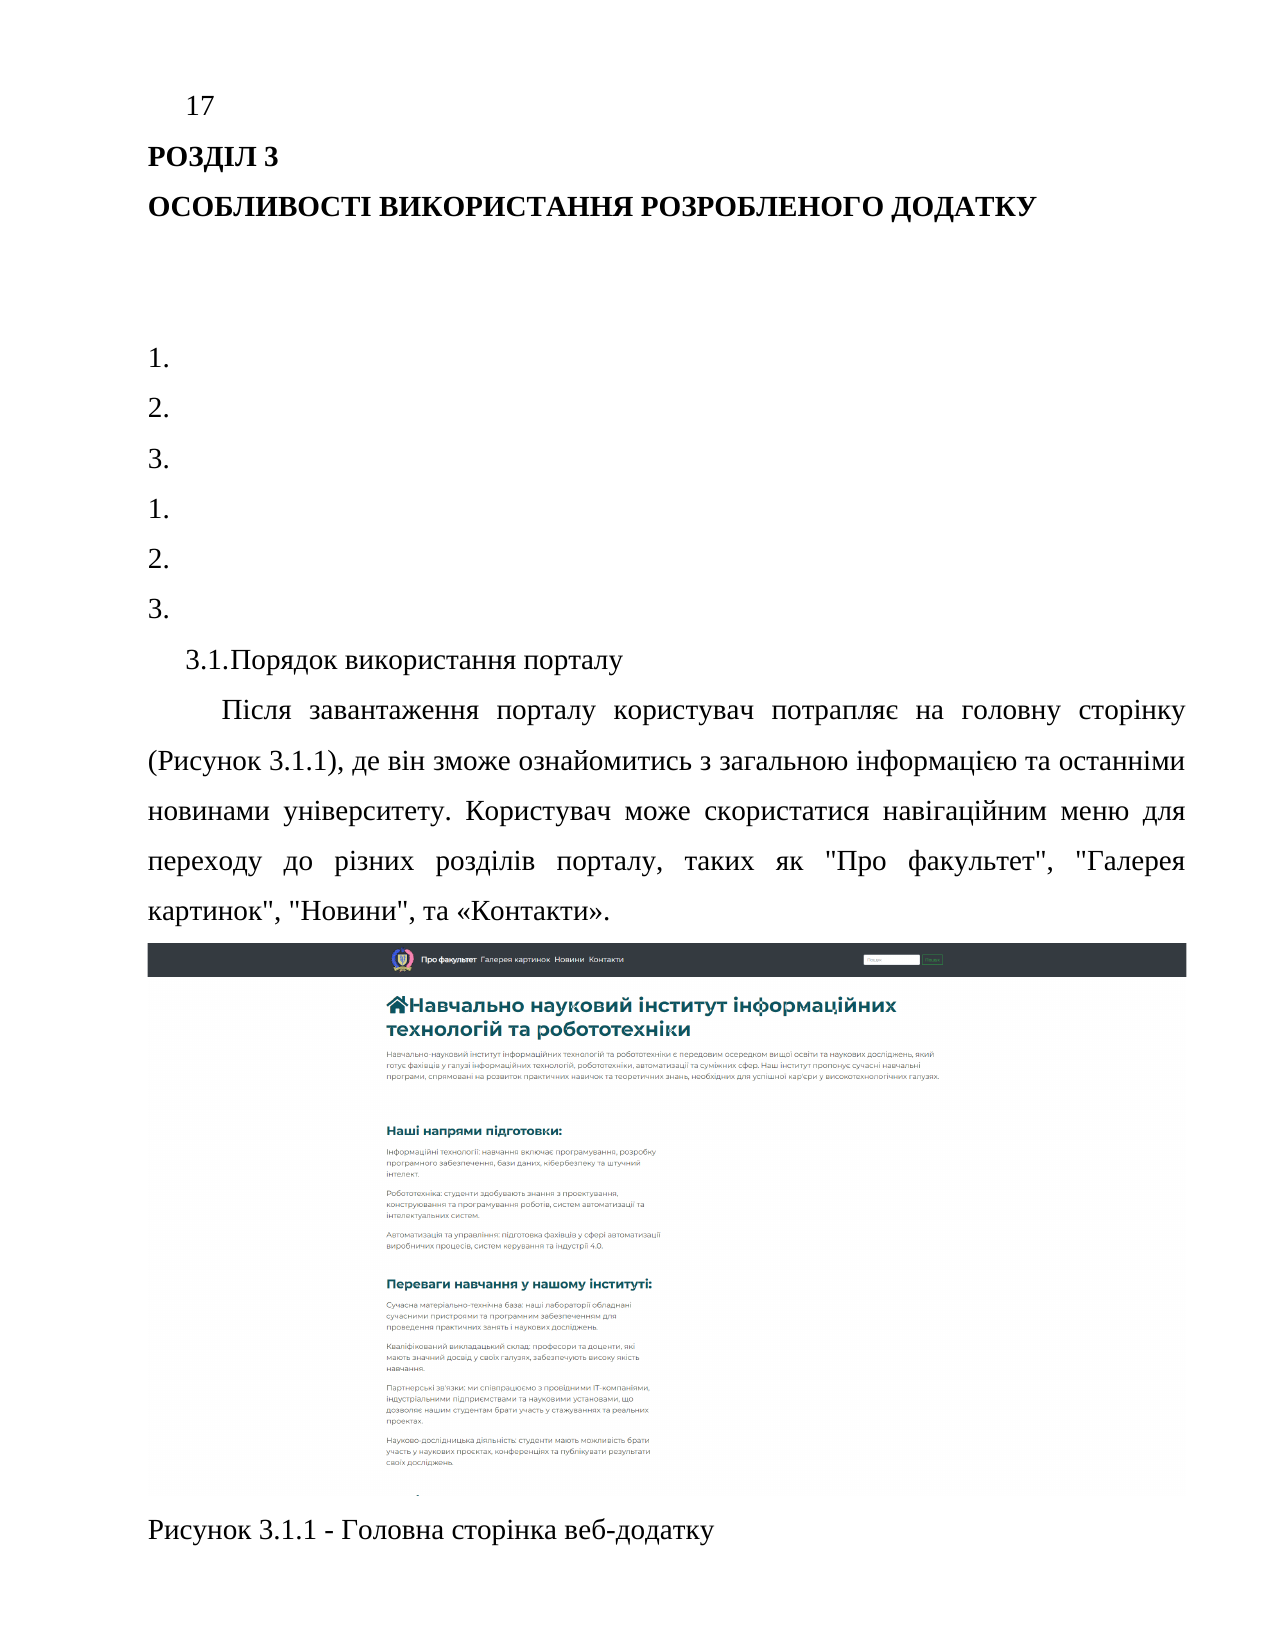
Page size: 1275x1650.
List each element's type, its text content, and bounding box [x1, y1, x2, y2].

subtitle ОСОБЛИВОСТІ ВИКОРИСТАННЯ РОЗРОБЛЕНОГО ДОДАТКУ [148, 189, 1186, 223]
text Після завантаження порталу користувач потрапляє на головну сторінку (Рисунок 3.1.1), де він зможе ознайомитись з загальною інформацією та останніми новинами університету. Користувач може скористатися навігаційним меню для переходу до різних розділів порталу, таких як "Про факультет", "Галерея картинок", "Новини", та «Контакти». [148, 692, 1186, 927]
text Рисунок 3.1.1 - Головна сторінка веб-додатку [148, 1512, 1186, 1546]
list Порядок використання порталу [185, 642, 1186, 676]
subtitle РОЗДІЛ 3 [148, 139, 1186, 172]
picture [147, 943, 1187, 1496]
